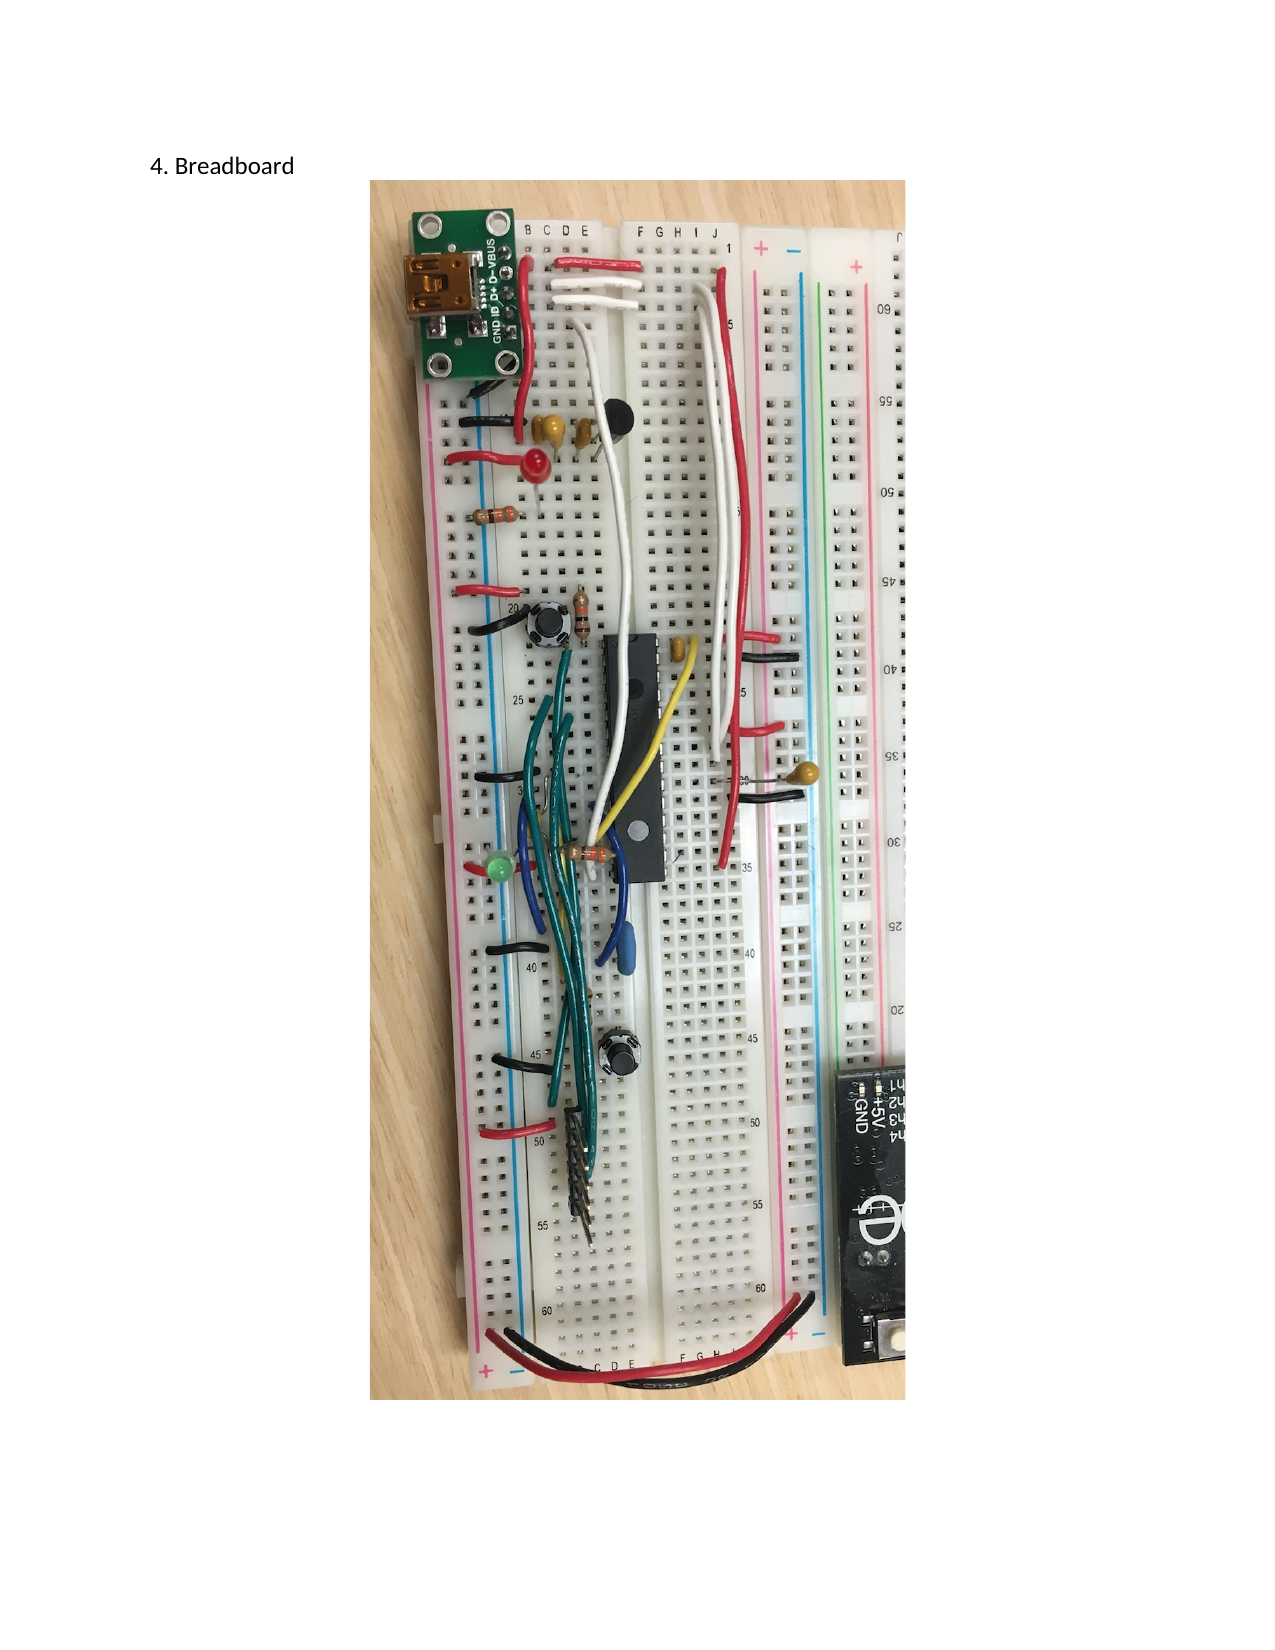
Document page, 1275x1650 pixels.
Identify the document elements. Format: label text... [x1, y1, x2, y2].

picture [369, 180, 906, 1400]
text 4. Breadboard [150, 150, 1125, 181]
